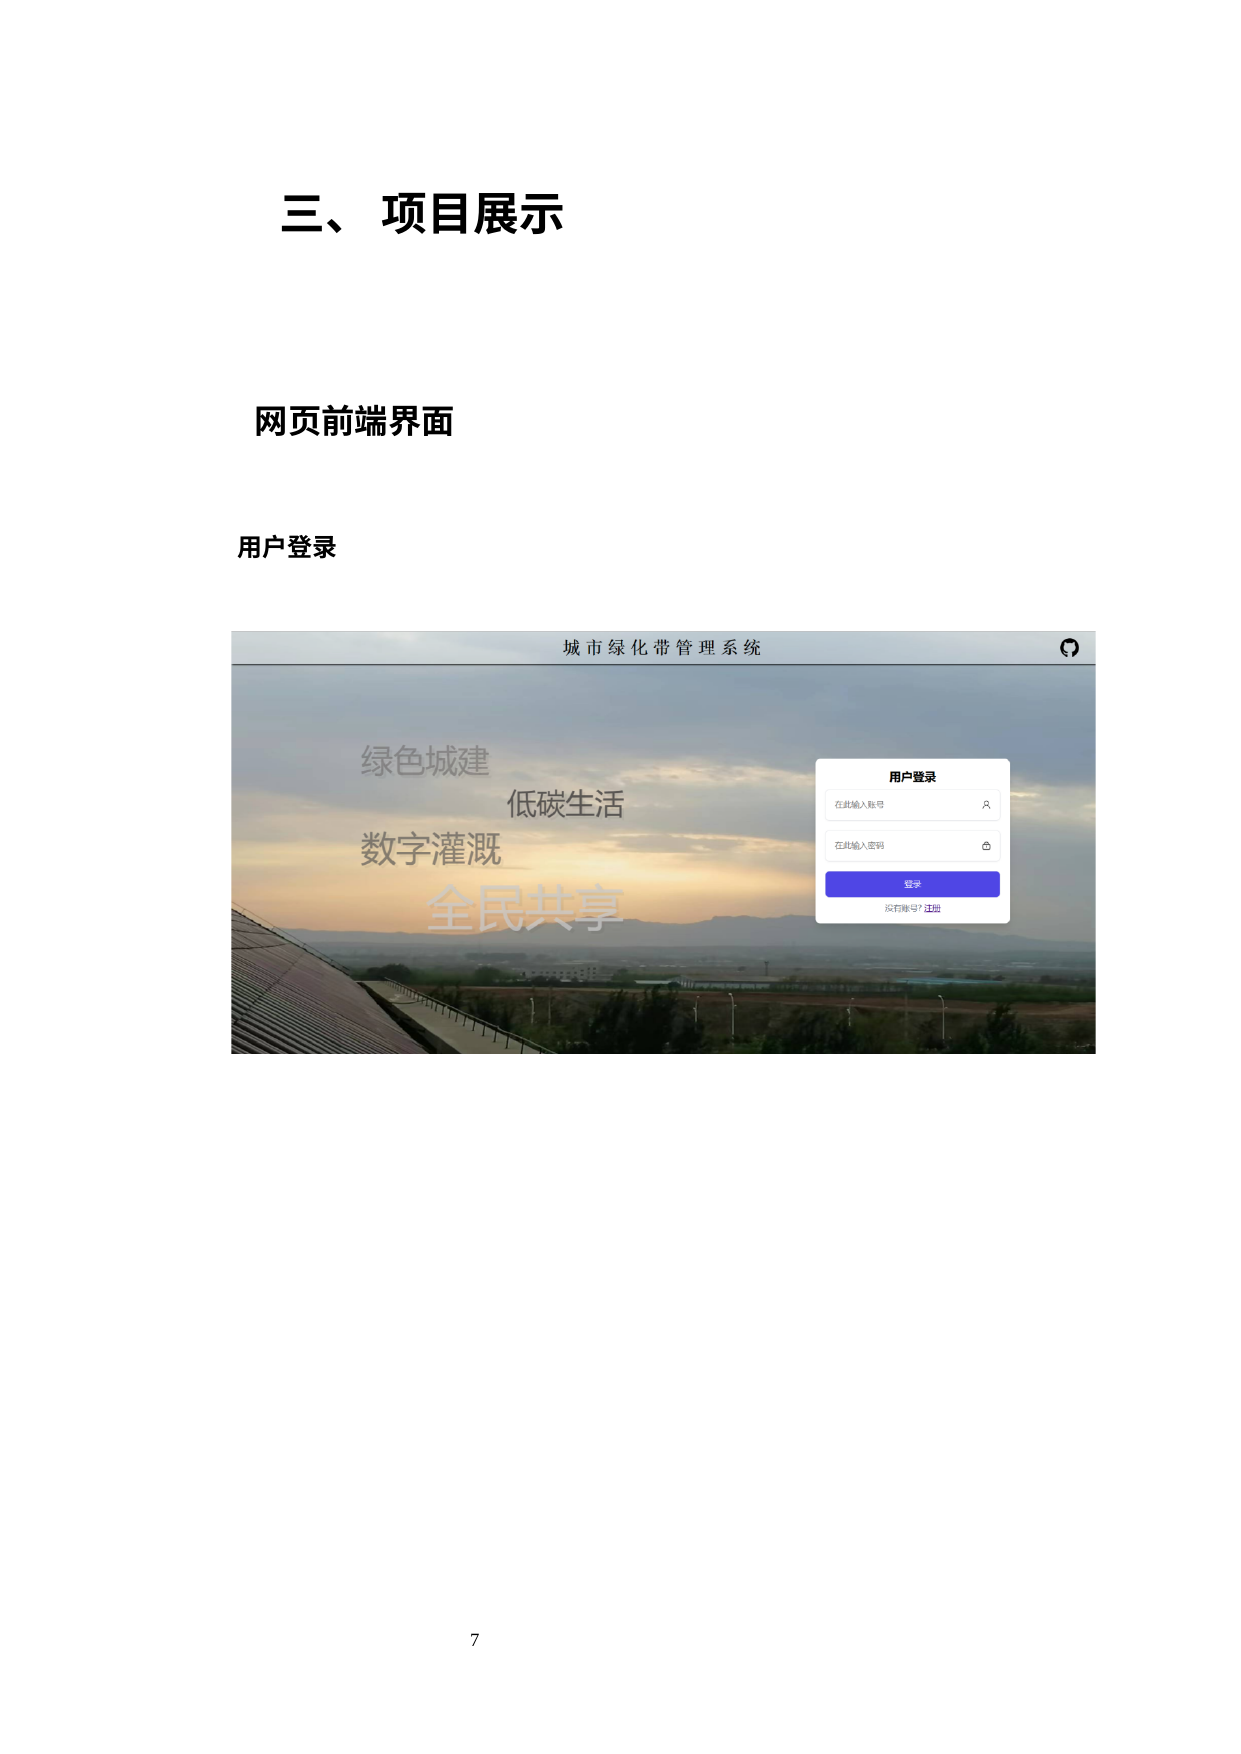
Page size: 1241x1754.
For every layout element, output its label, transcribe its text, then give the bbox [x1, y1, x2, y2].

subtitle 用户登录 [187, 513, 1053, 578]
subtitle 项目展示 [187, 162, 1053, 259]
subtitle 网页前端界面 [187, 387, 1053, 452]
picture [231, 631, 1096, 1054]
